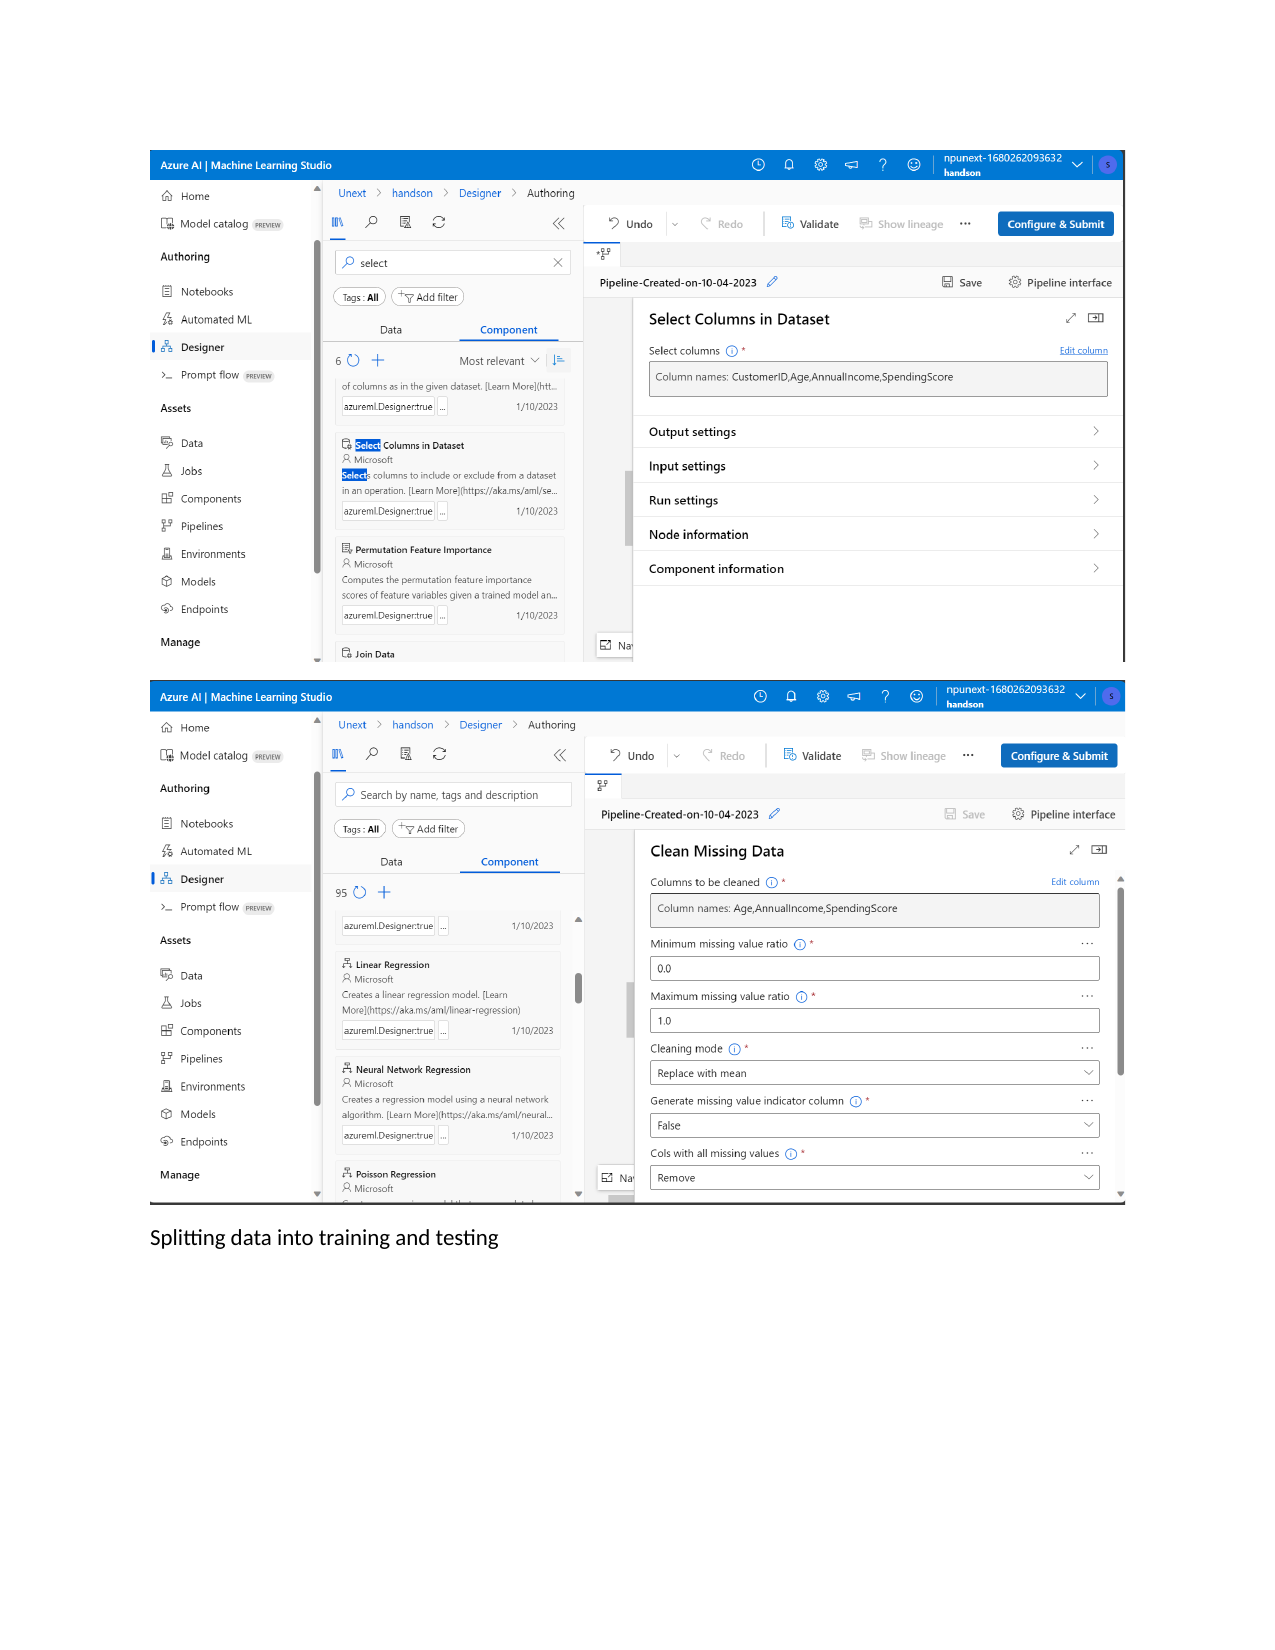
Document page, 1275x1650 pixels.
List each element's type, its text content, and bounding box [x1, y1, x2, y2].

picture [150, 680, 1125, 1205]
text Splitting data into training and testing [150, 1223, 1125, 1252]
picture [150, 150, 1125, 662]
